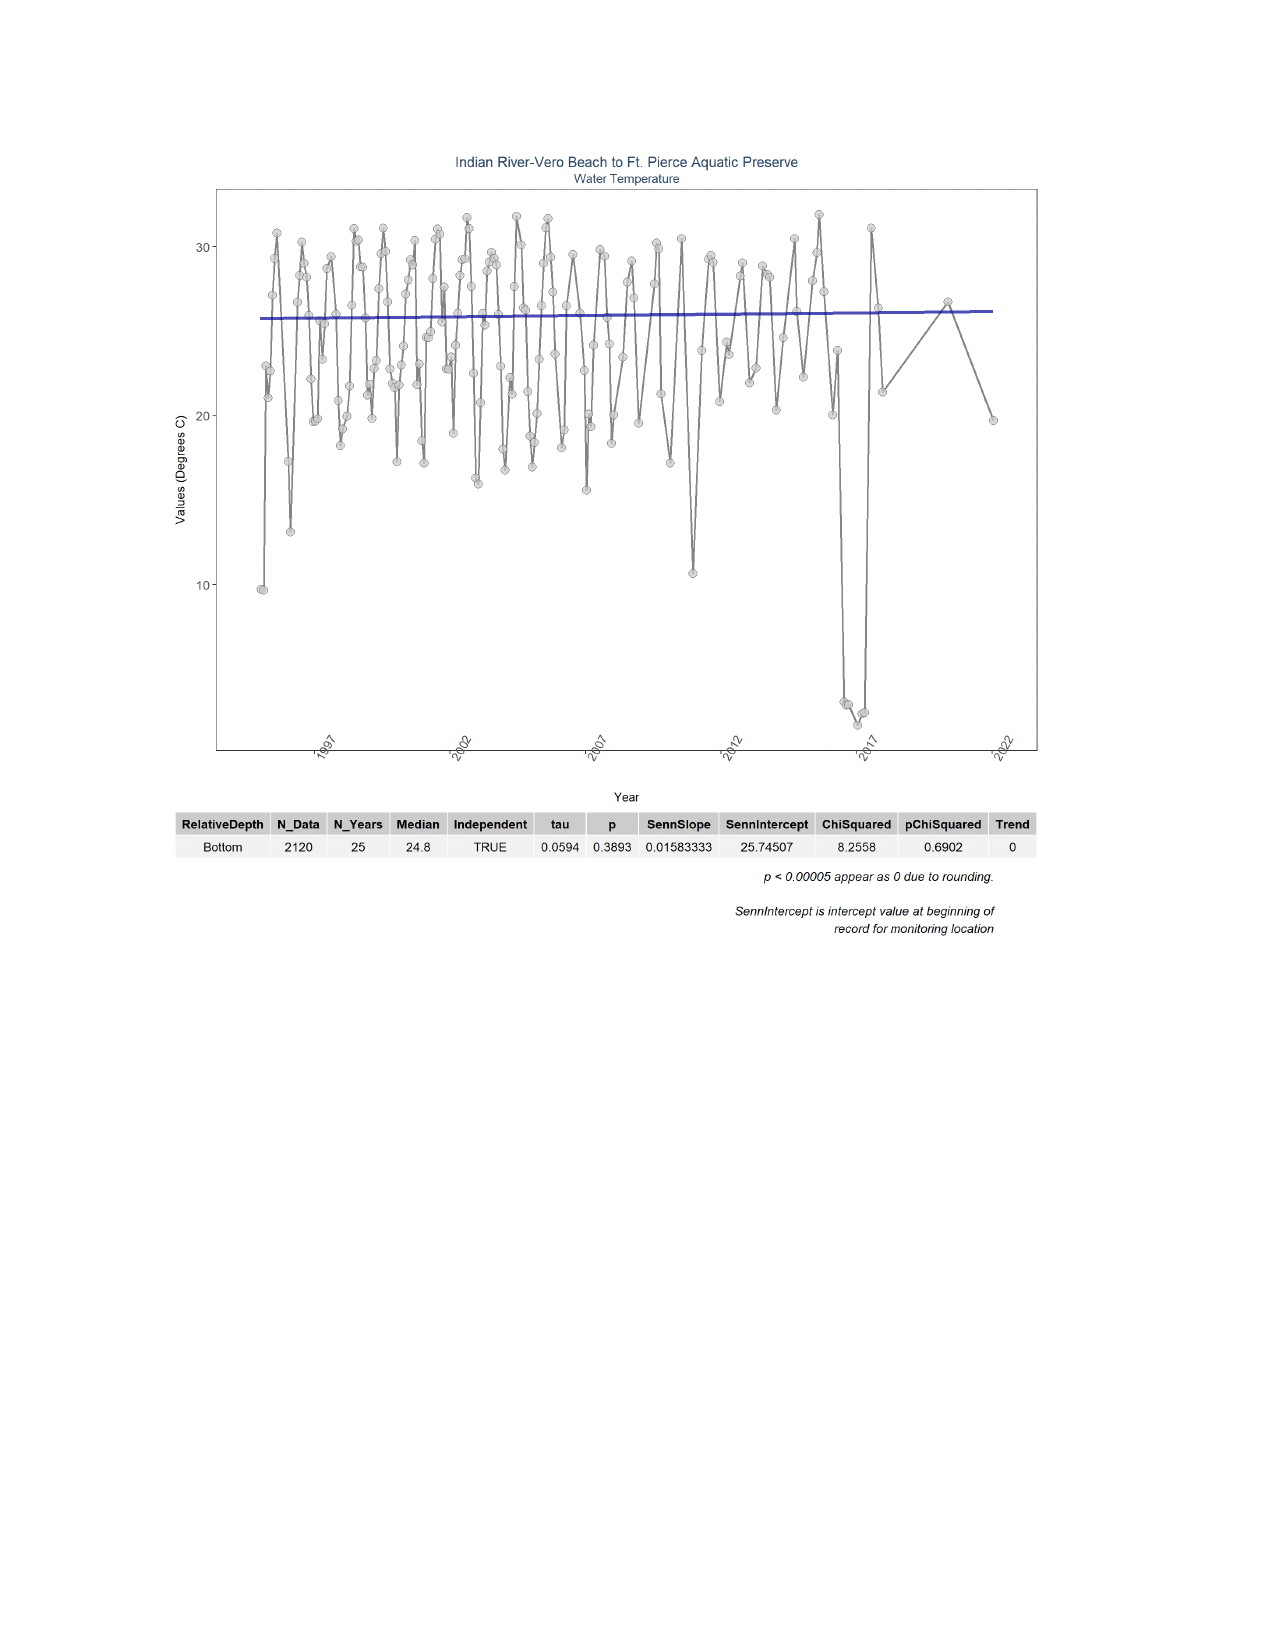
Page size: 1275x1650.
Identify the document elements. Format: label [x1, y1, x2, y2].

picture [168, 150, 1044, 938]
